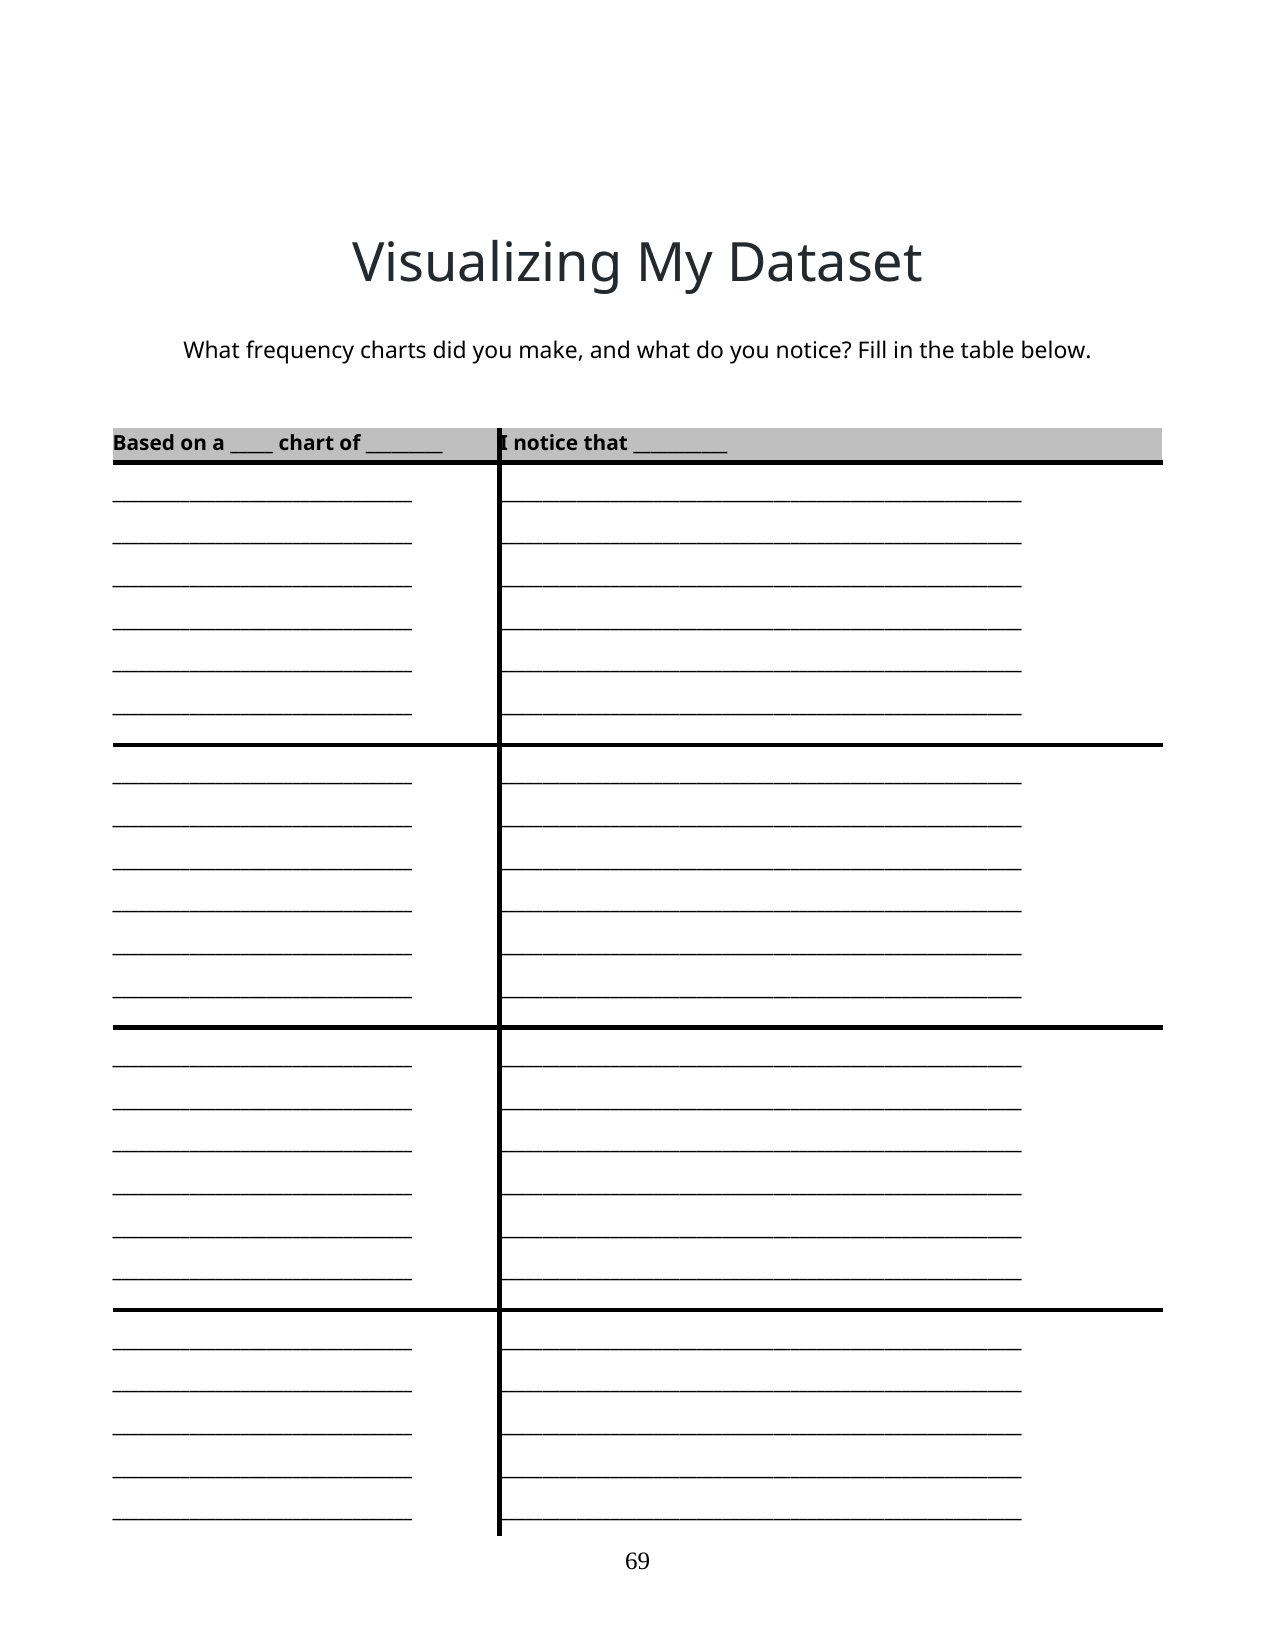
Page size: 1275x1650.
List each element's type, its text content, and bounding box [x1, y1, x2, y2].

text What frequency charts did you make, and what do you notice? Fill in the table below. [112, 334, 1162, 365]
table_header Based on a _____ chart of _________ [113, 428, 497, 460]
table_header I notice that ___________ [502, 428, 1162, 460]
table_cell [113, 1312, 497, 1536]
subtitle Visualizing My Dataset [112, 223, 1162, 297]
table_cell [502, 1312, 1162, 1536]
